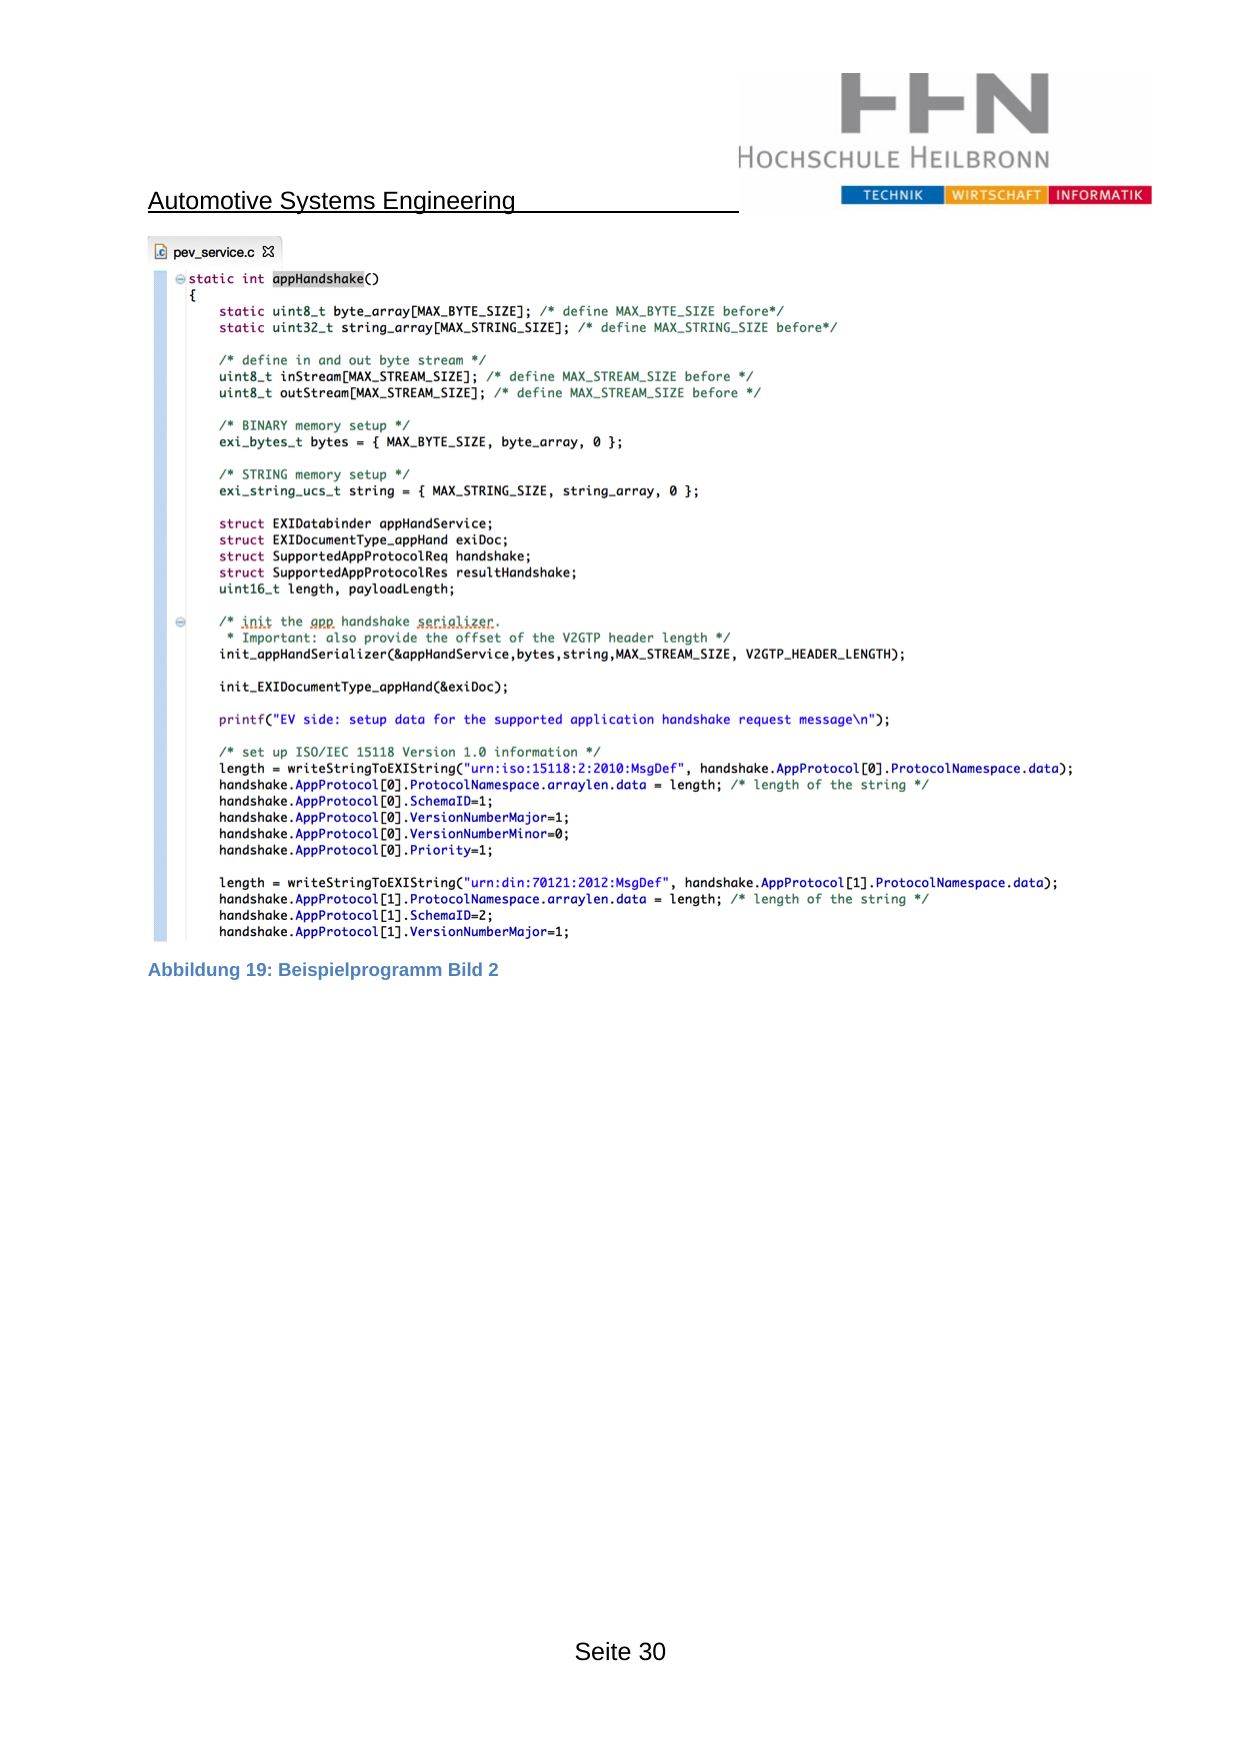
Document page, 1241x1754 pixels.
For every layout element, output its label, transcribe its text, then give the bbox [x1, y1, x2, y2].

picture [147, 236, 1092, 945]
picture [738, 73, 1152, 210]
